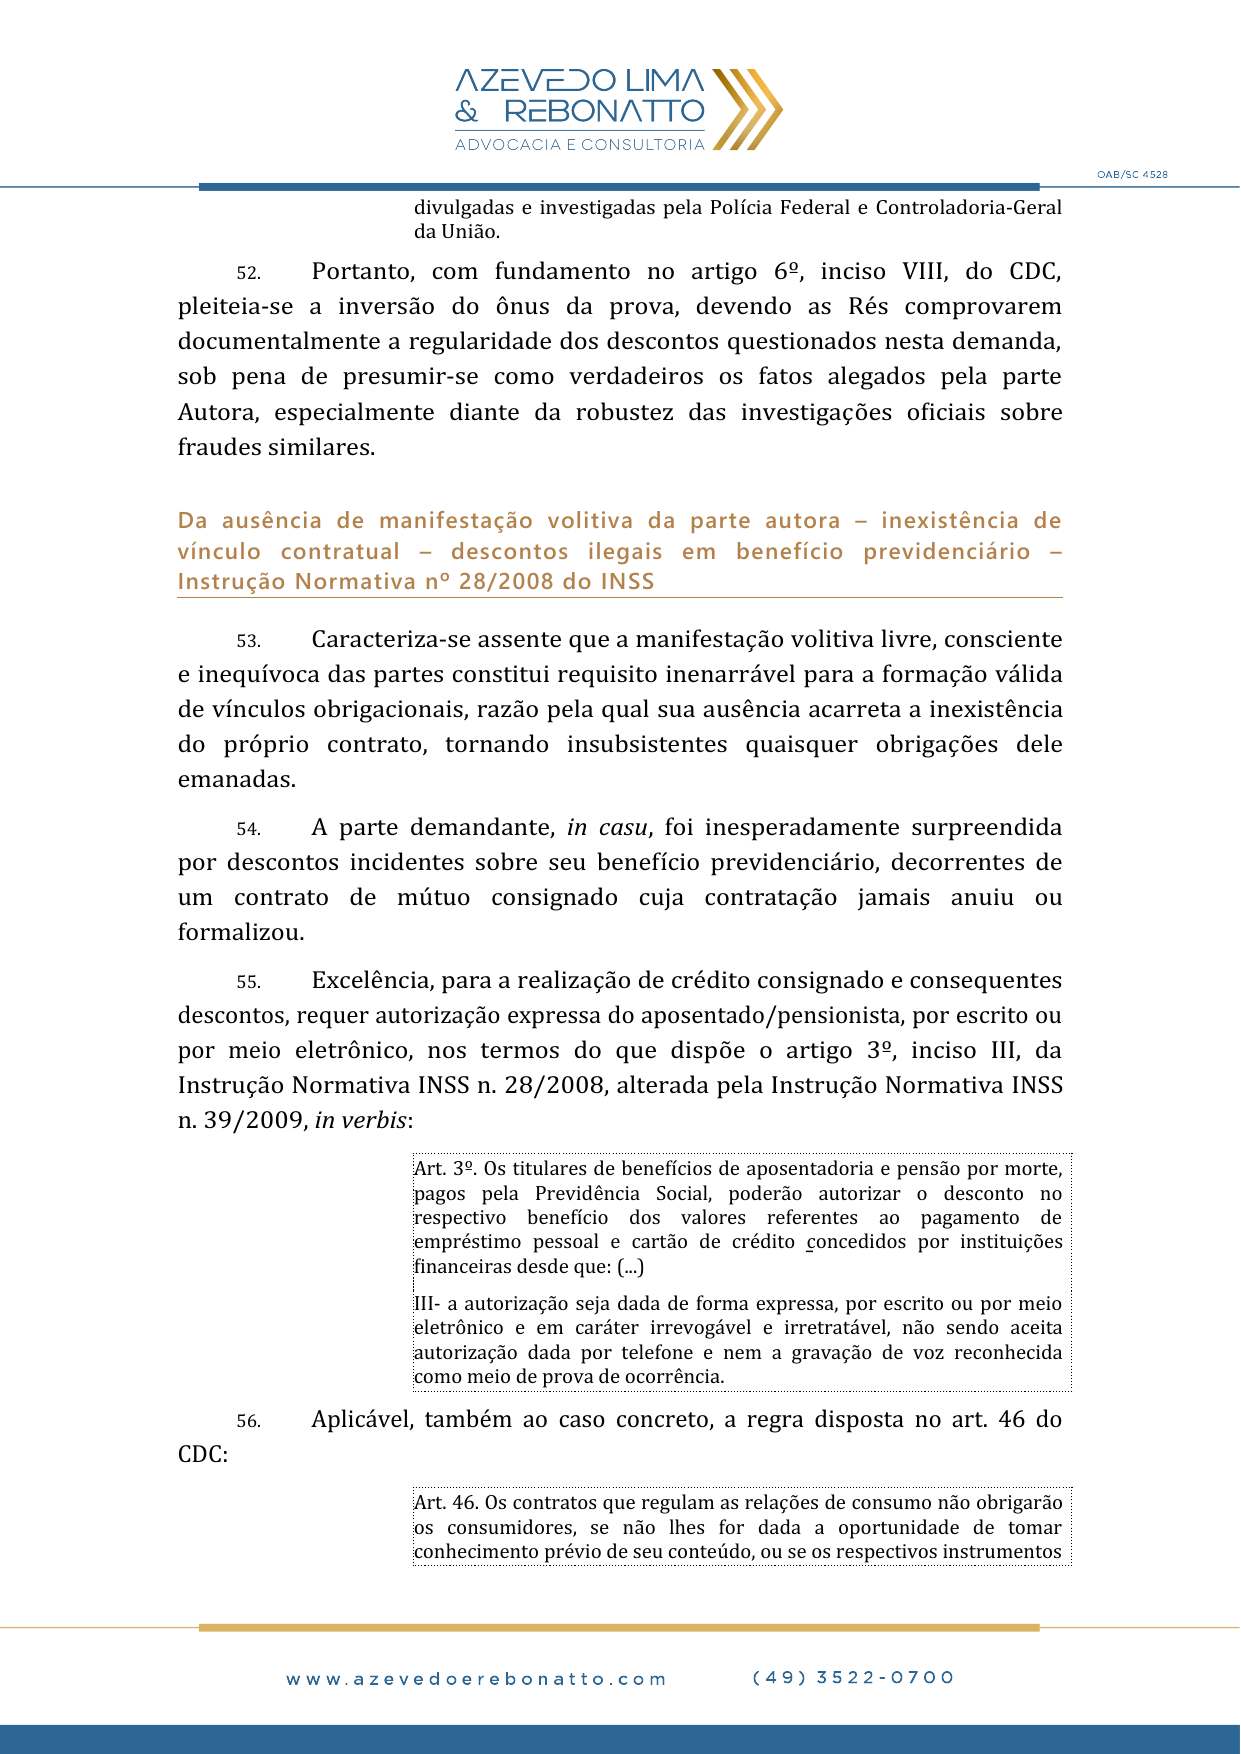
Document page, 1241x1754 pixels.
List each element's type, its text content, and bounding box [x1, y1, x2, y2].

list A parte demandante, in casu, foi inesperadamente surpreendida por descontos incidentes sobre seu benefício previdenciário, decorrentes de um contrato de mútuo consignado cuja contratação jamais anuiu ou formalizou. [177, 812, 1063, 946]
text Da ausência de manifestação volitiva da parte autora – inexistência de vínculo contratual – descontos ilegais em benefício previdenciário – Instrução Normativa nº 28/2008 do INSS [177, 504, 1063, 597]
picture [0, 0, 1240, 1754]
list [413, 194, 1063, 243]
list Caracteriza-se assente que a manifestação volitiva livre, consciente e inequívoca das partes constitui requisito inenarrável para a formação válida de vínculos obrigacionais, razão pela qual sua ausência acarreta a inexistência do próprio contrato, tornando insubsistentes quaisquer obrigações dele emanadas. [177, 623, 1063, 793]
text III- a autorização seja dada de forma expressa, por escrito ou por meio eletrônico e em caráter irrevogável e irretratável, não sendo aceita autorização dada por telefone e nem a gravação de voz reconhecida como meio de prova de ocorrência. [412, 1287, 1072, 1392]
list Aplicável, também ao caso concreto, a regra disposta no art. 46 do CDC: [177, 1404, 1063, 1468]
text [412, 1487, 1072, 1566]
list Excelência, para a realização de crédito consignado e consequentes descontos, requer autorização expressa do aposentado/pensionista, por escrito ou por meio eletrônico, nos termos do que dispõe o artigo 3º, inciso III, da Instrução Normativa INSS n. 28/2008, alterada pela Instrução Normativa INSS n. 39/2009, in verbis: [177, 964, 1063, 1134]
list Portanto, com fundamento no artigo 6º, inciso VIII, do CDC, pleiteia-se a inversão do ônus da prova, devendo as Rés comprovarem documentalmente a regularidade dos descontos questionados nesta demanda, sob pena de presumir-se como verdadeiros os fatos alegados pela parte Autora, especialmente diante da robustez das investigações oficiais sobre fraudes similares. [177, 256, 1063, 461]
text Art. 3º. Os titulares de benefícios de aposentadoria e pensão por morte, pagos pela Previdência Social, poderão autorizar o desconto no respectivo benefício dos valores referentes ao pagamento de empréstimo pessoal e cartão de crédito concedidos por instituições financeiras desde que: (...) [412, 1152, 1072, 1278]
